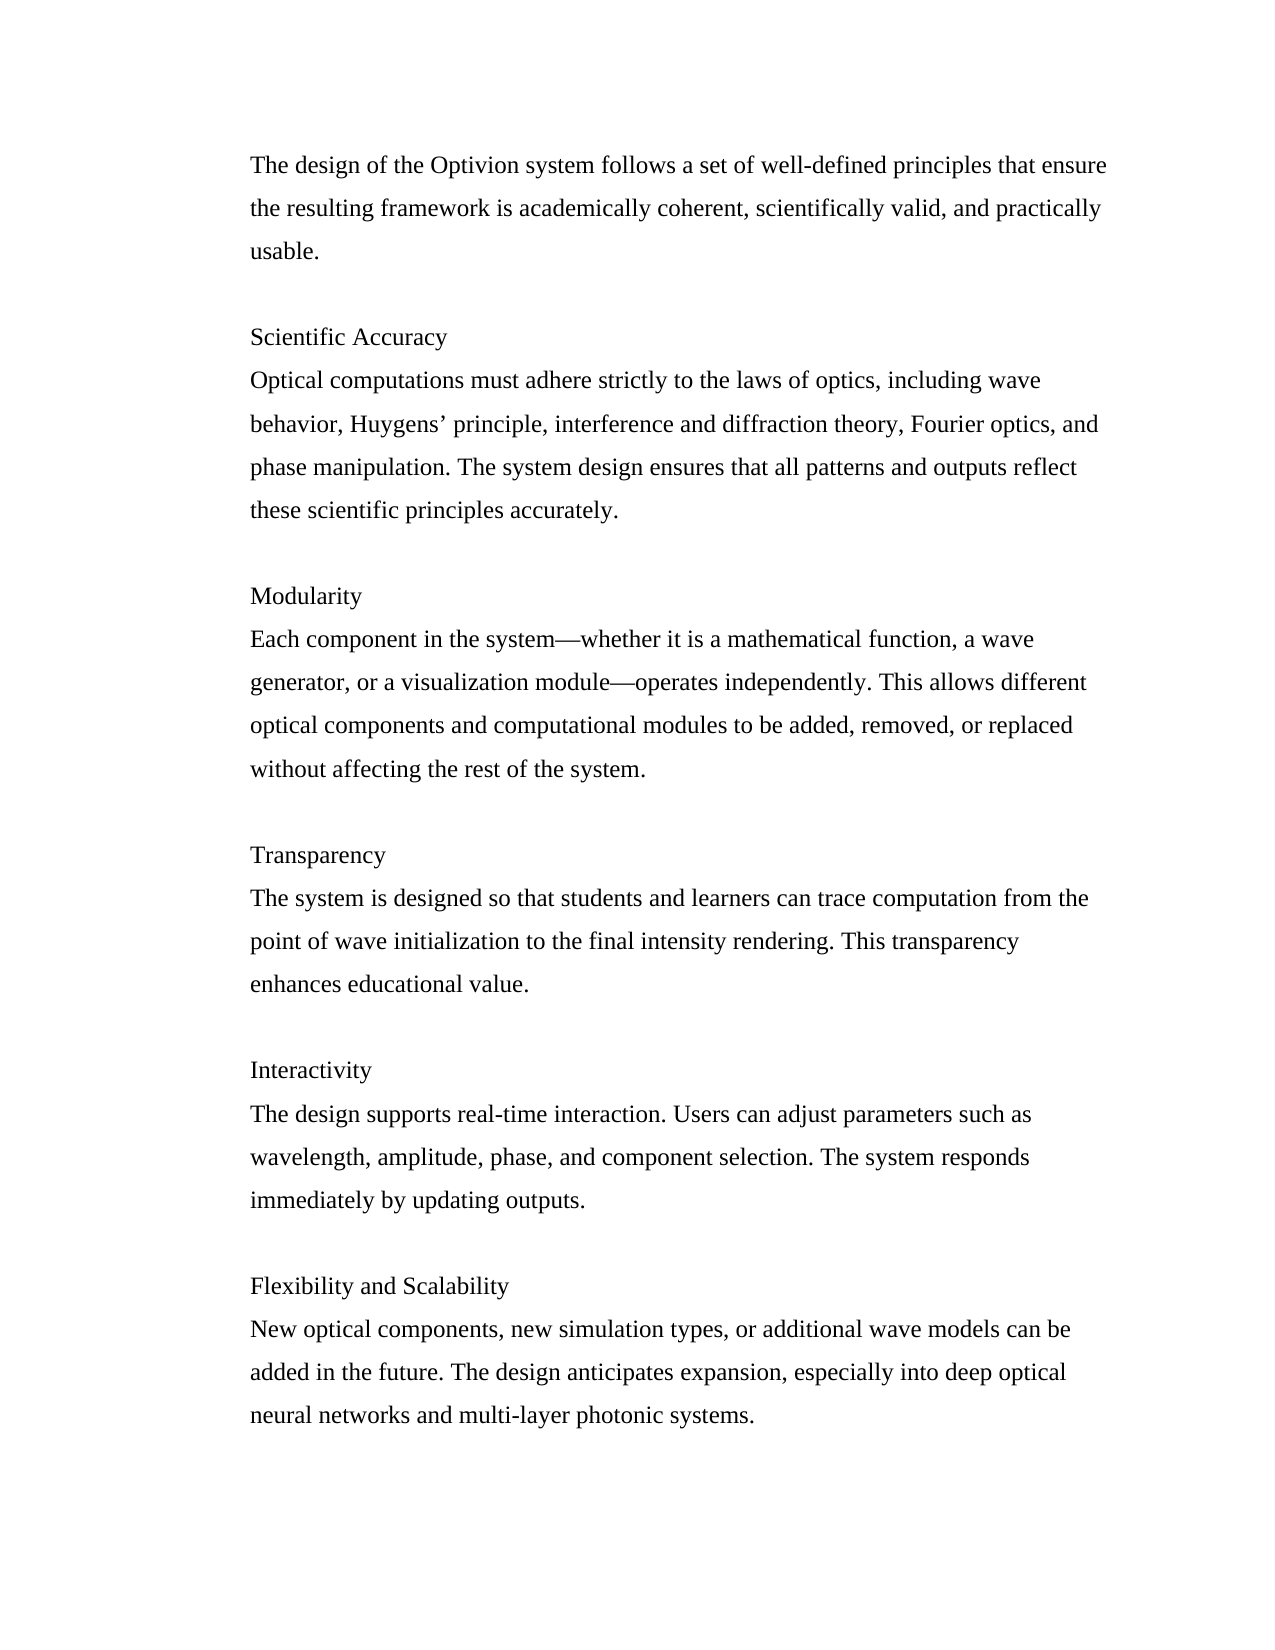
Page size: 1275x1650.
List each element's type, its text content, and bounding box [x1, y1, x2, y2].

text Transparency [250, 840, 1112, 869]
text Flexibility and Scalability [250, 1271, 1112, 1300]
text The system is designed so that students and learners can trace computation from the point of wave initialization to the final intensity rendering. This transparency enhances educational value. [250, 883, 1112, 998]
text Scientific Accuracy [250, 322, 1112, 351]
text Modularity [250, 581, 1112, 610]
text The design supports real-time interaction. Users can adjust parameters such as wavelength, amplitude, phase, and component selection. The system responds immediately by updating outputs. [250, 1099, 1112, 1214]
text Interactivity [250, 1056, 1112, 1084]
text The design of the Optivion system follows a set of well-defined principles that ensure the resulting framework is academically coherent, scientifically valid, and practically usable. [250, 150, 1112, 265]
text Optical computations must adhere strictly to the laws of optics, including wave behavior, Huygens’ principle, interference and diffraction theory, Fourier optics, and phase manipulation. The system design ensures that all patterns and outputs reflect these scientific principles accurately. [250, 366, 1112, 524]
text New optical components, new simulation types, or additional wave models can be added in the future. The design anticipates expansion, especially into deep optical neural networks and multi-layer photonic systems. [250, 1314, 1112, 1429]
text Each component in the system—whether it is a mathematical function, a wave generator, or a visualization module—operates independently. This allows different optical components and computational modules to be added, removed, or replaced without affecting the rest of the system. [250, 624, 1112, 782]
